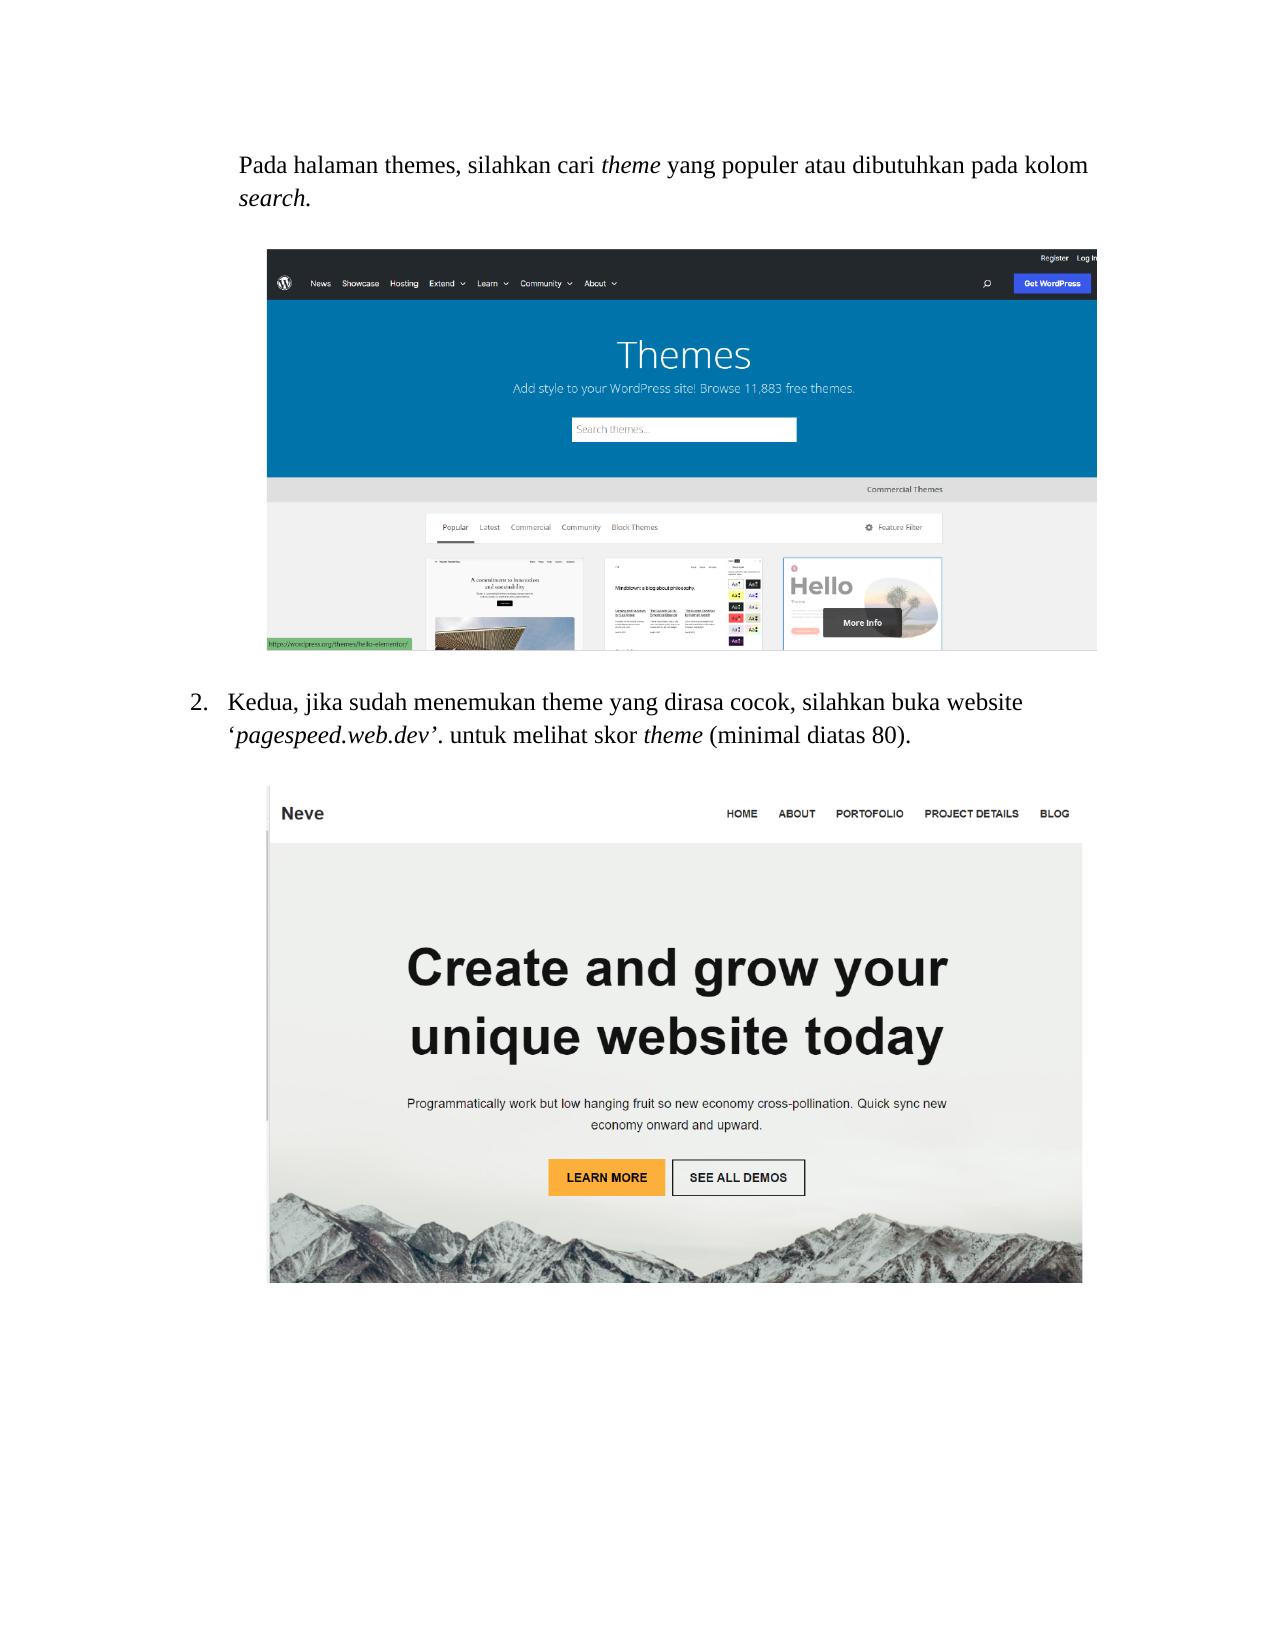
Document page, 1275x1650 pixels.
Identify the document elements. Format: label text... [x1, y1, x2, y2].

picture [266, 478, 1097, 651]
picture [266, 249, 1097, 299]
list Kedua, jika sudah menemukan theme yang dirasa cocok, silahkan buka website ‘pagespeed.web.dev’. untuk melihat skor theme (minimal diatas 80). [190, 687, 1125, 749]
picture [573, 418, 796, 441]
list Pada halaman themes, silahkan cari theme yang populer atau dibutuhkan pada kolom search. [239, 150, 1125, 212]
picture [266, 786, 1083, 1283]
